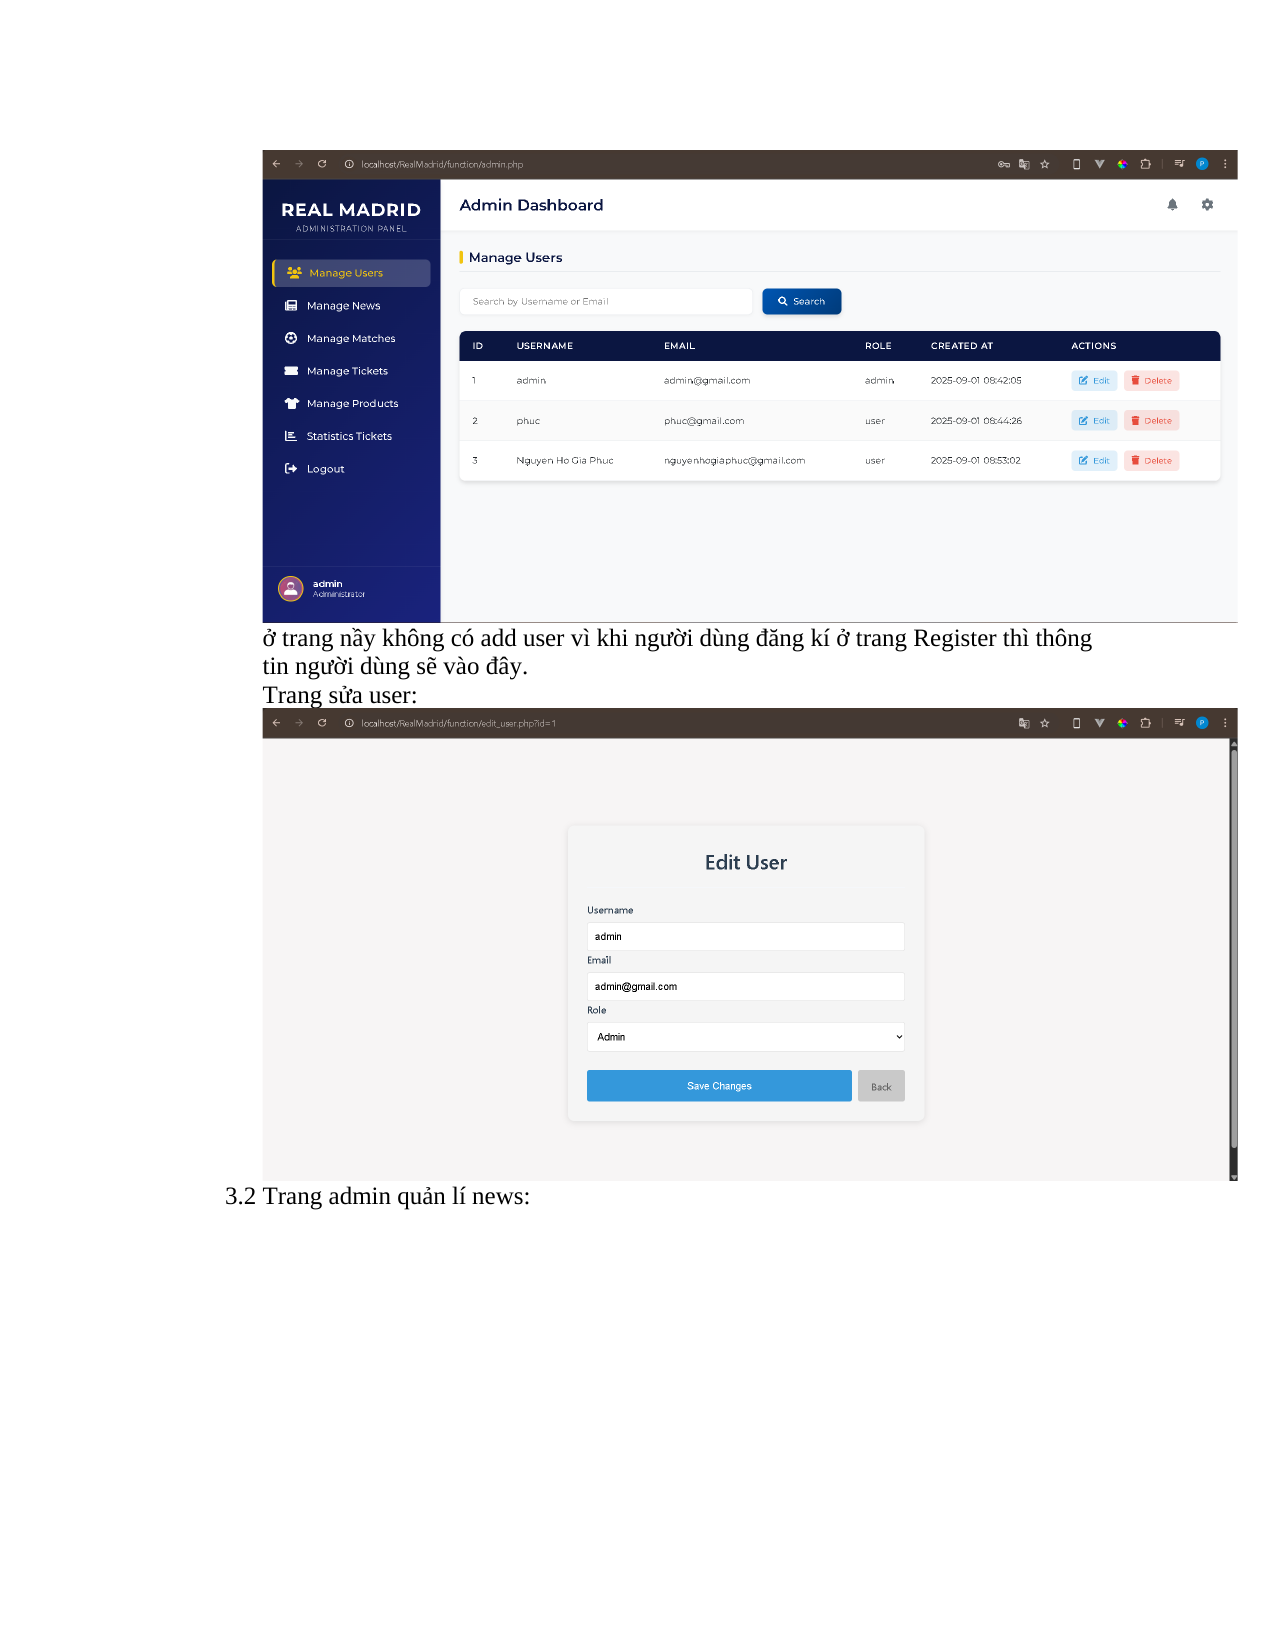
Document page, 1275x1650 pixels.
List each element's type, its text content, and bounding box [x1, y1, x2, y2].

list ở trang nầy không có add user vì khi người dùng đăng kí ở trang Register thì thông tin người dùng sẽ vào đây. [262, 623, 1125, 680]
picture [262, 150, 1238, 623]
list Trang sửa user: [262, 680, 1125, 708]
picture [262, 708, 1238, 1181]
list Trang admin quản lí news: [225, 1181, 1125, 1209]
